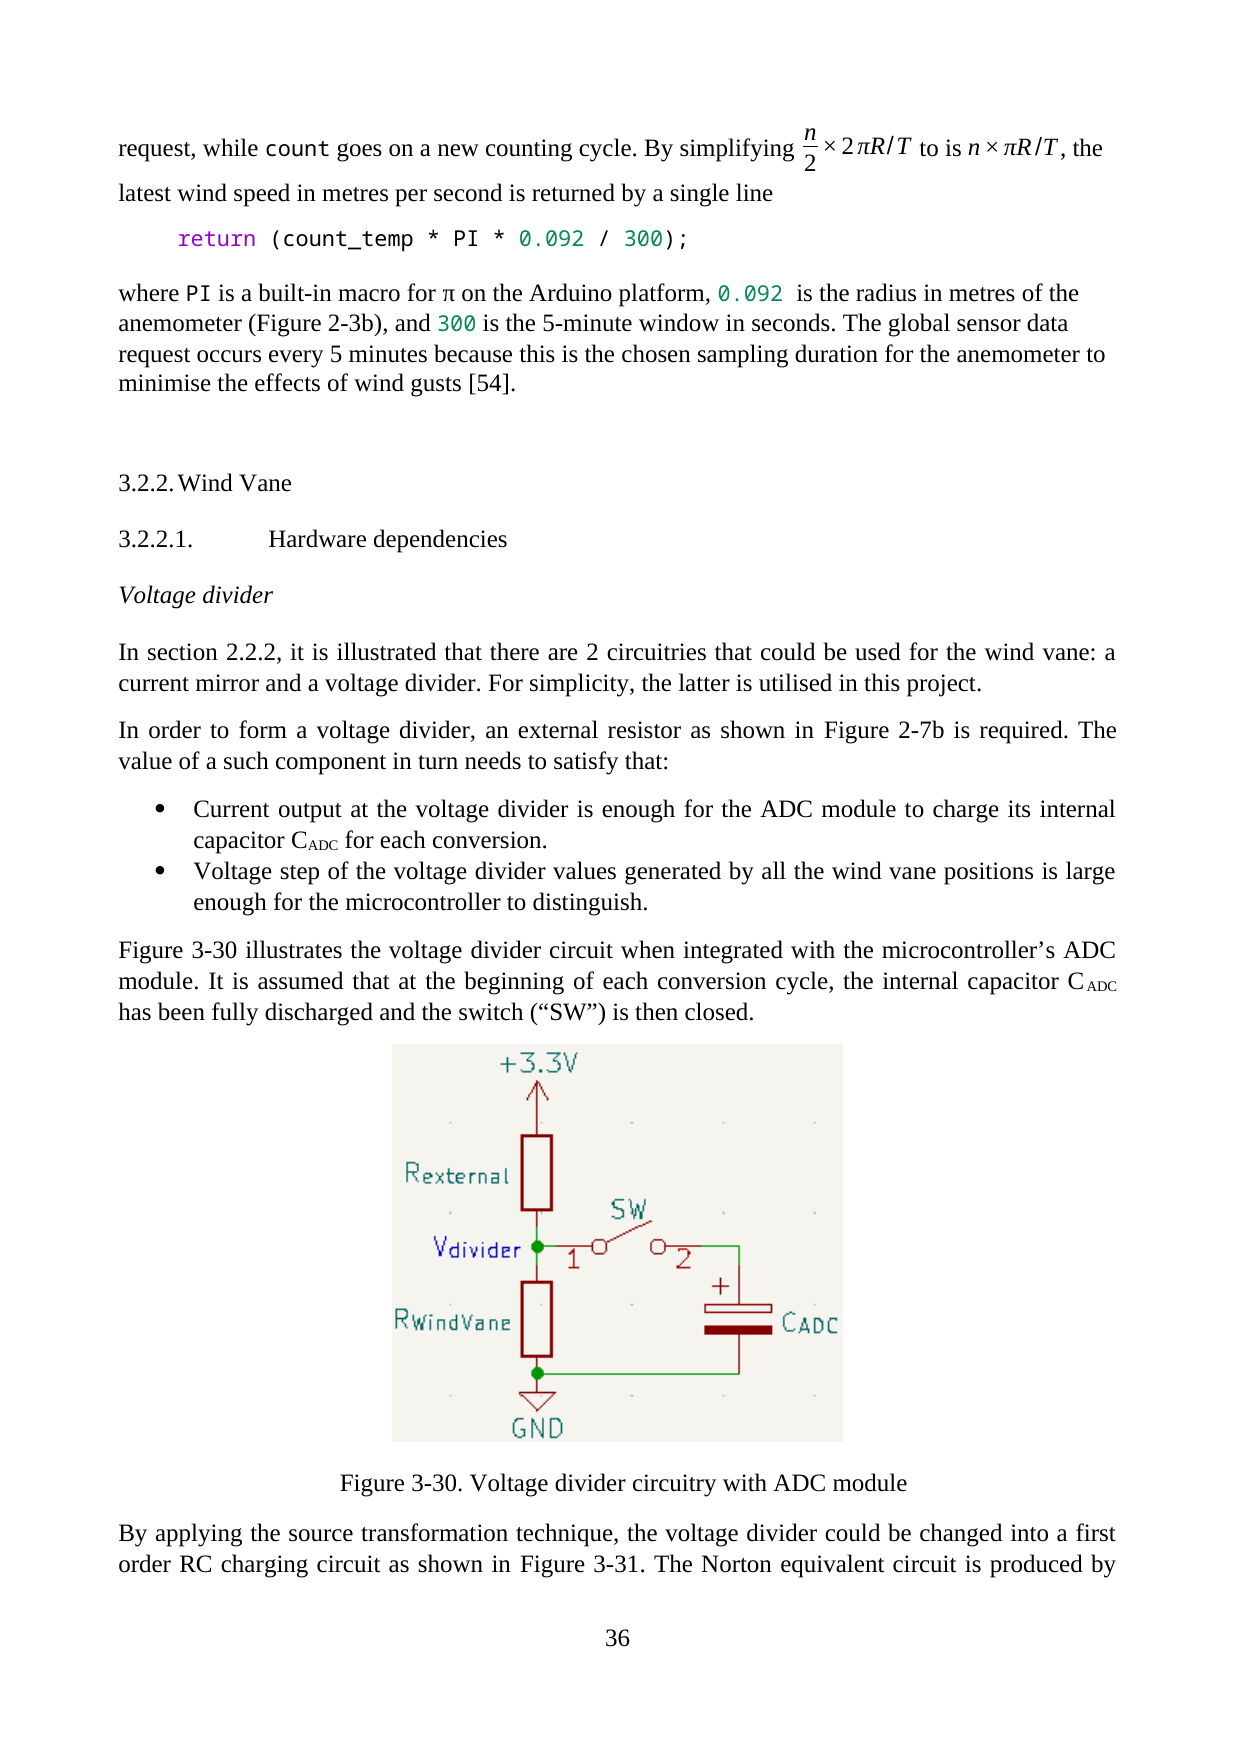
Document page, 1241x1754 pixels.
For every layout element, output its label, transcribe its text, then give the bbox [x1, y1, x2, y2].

text In order to form a voltage divider, an external resistor as shown in Figure 2-7b is required. The value of a such component in turn needs to satisfy that: [118, 715, 1117, 775]
text In section 2.2.2, it is illustrated that there are 2 circuitries that could be used for the wind vane: a current mirror and a voltage divider. For simplicity, the latter is utilised in this project. [118, 637, 1117, 696]
text return (count_temp * PI * 0.092 / 300); [118, 223, 1117, 253]
subtitle Wind Vane [118, 468, 1117, 497]
list Current output at the voltage divider is enough for the ADC module to charge its internal capacitor CADC for each conversion. [156, 794, 1117, 854]
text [118, 1518, 1117, 1578]
list Voltage step of the voltage divider values generated by all the wind vane positions is large enough for the microcontroller to distinguish. [156, 856, 1117, 916]
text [118, 118, 1117, 207]
subtitle Hardware dependencies [118, 524, 1117, 553]
text where PI is a built-in macro for π on the Arduino platform, 0.092 is the radius in metres of the anemometer (Figure 2-3b), and 300 is the 5-minute window in seconds. The global sensor data request occurs every 5 minutes because this is the chosen sampling duration for the anemometer to minimise the effects of wind gusts [54]. [118, 278, 1117, 397]
picture [391, 1044, 844, 1442]
subtitle Voltage divider [118, 581, 1117, 609]
